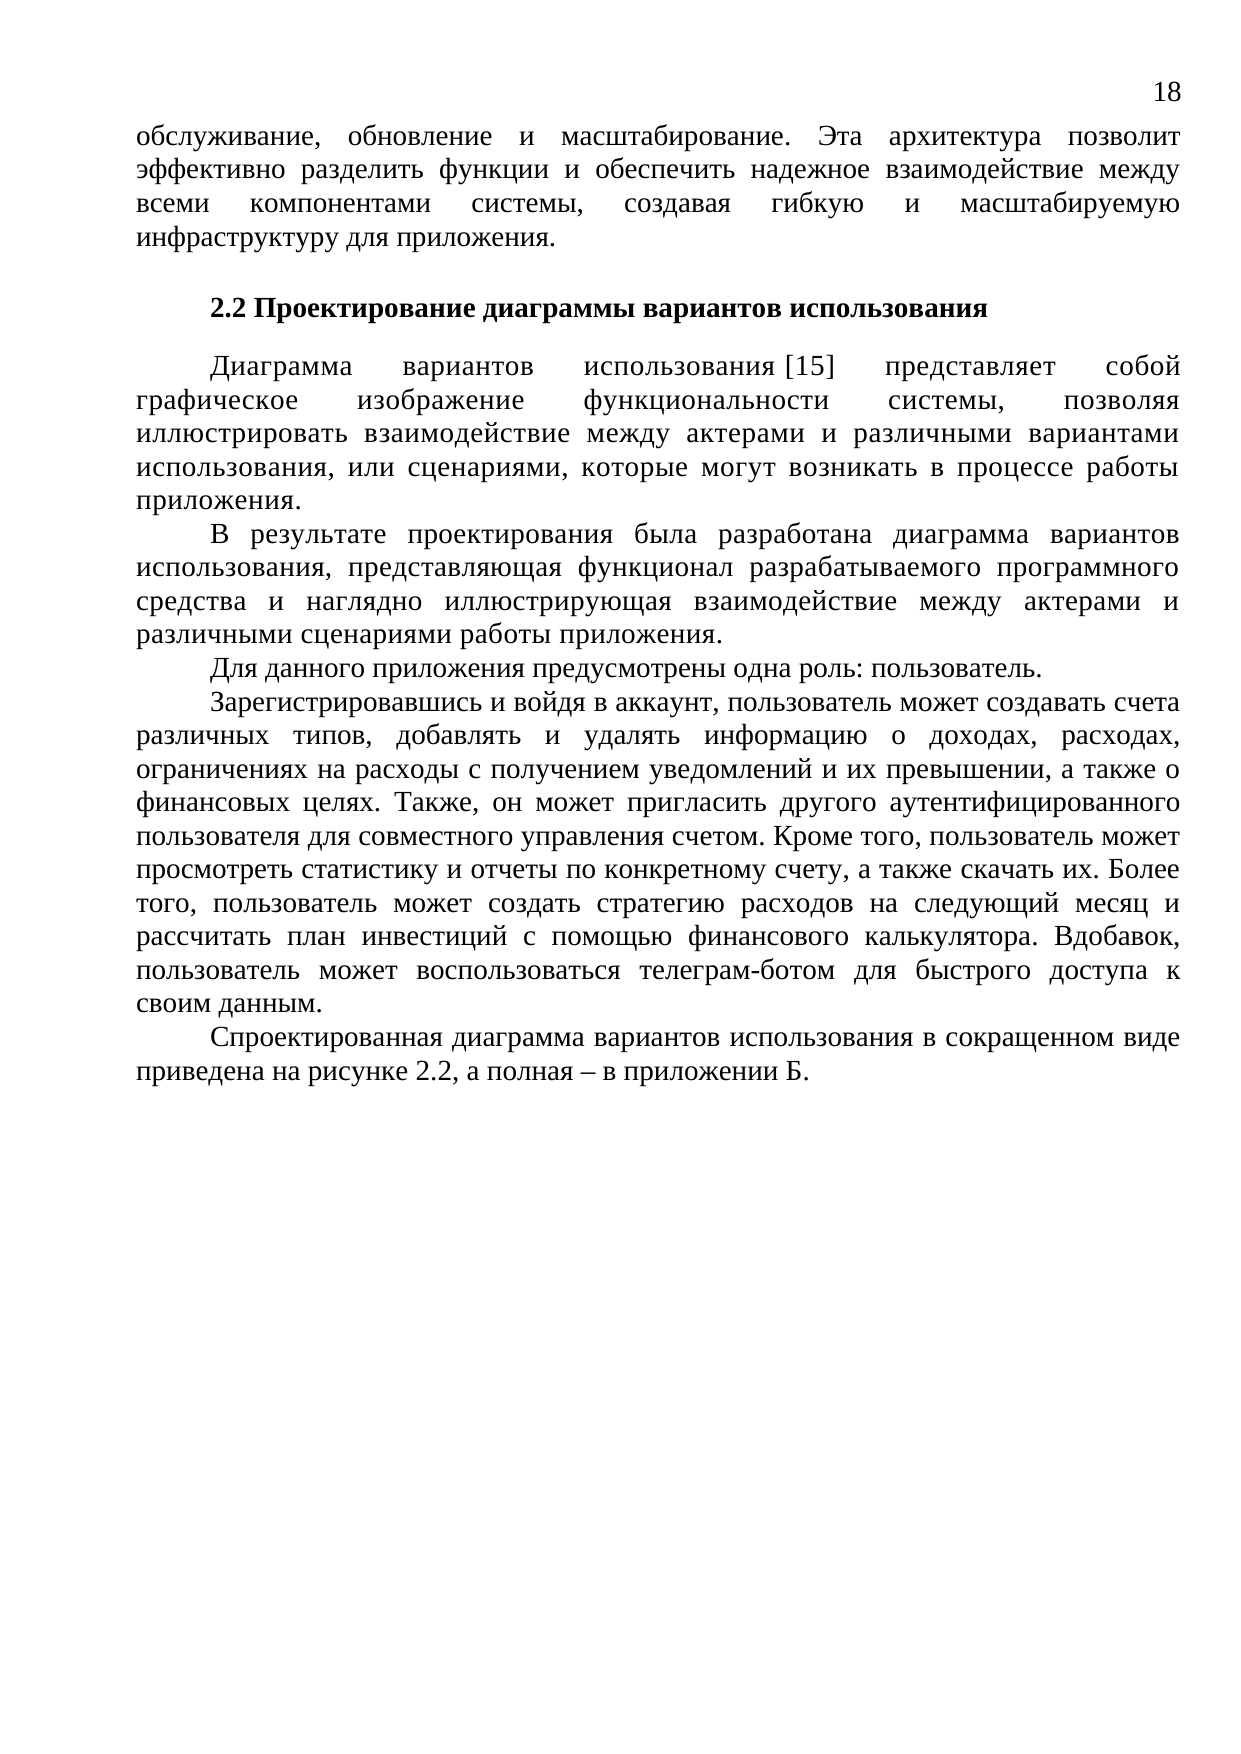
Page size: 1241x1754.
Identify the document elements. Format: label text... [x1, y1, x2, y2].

subtitle Проектирование диаграммы вариантов использования [136, 290, 1181, 323]
text Диаграмма вариантов использования [15] представляет собой графическое изображение функциональности системы, позволяя иллюстрировать взаимодействие между актерами и различными вариантами использования, или сценариями, которые могут возникать в процессе работы приложения. [136, 348, 1181, 516]
text Спроектированная диаграмма вариантов использования в сокращенном виде приведена на рисунке 2.2, а полная – в приложении Б. [136, 1019, 1181, 1086]
text В результате проектирования была разработана диаграмма вариантов использования, представляющая функционал разрабатываемого программного средства и наглядно иллюстрирующая взаимодействие между актерами и различными сценариями работы приложения. [136, 516, 1181, 650]
text Зарегистрировавшись и войдя в аккаунт, пользователь может создавать счета различных типов, добавлять и удалять информацию о доходах, расходах, ограничениях на расходы с получением уведомлений и их превышении, а также о финансовых целях. Также, он может пригласить другого аутентифицированного пользователя для совместного управления счетом. Кроме того, пользователь может просмотреть статистику и отчеты по конкретному счету, а также скачать их. Более того, пользователь может создать стратегию расходов на следующий месяц и рассчитать план инвестиций с помощью финансового калькулятора. Вдобавок, пользователь может воспользоваться телеграм-ботом для быстрого доступа к своим данным. [136, 684, 1181, 1019]
text Для данного приложения предусмотрены одна роль: пользователь. [136, 650, 1181, 684]
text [136, 118, 1181, 252]
